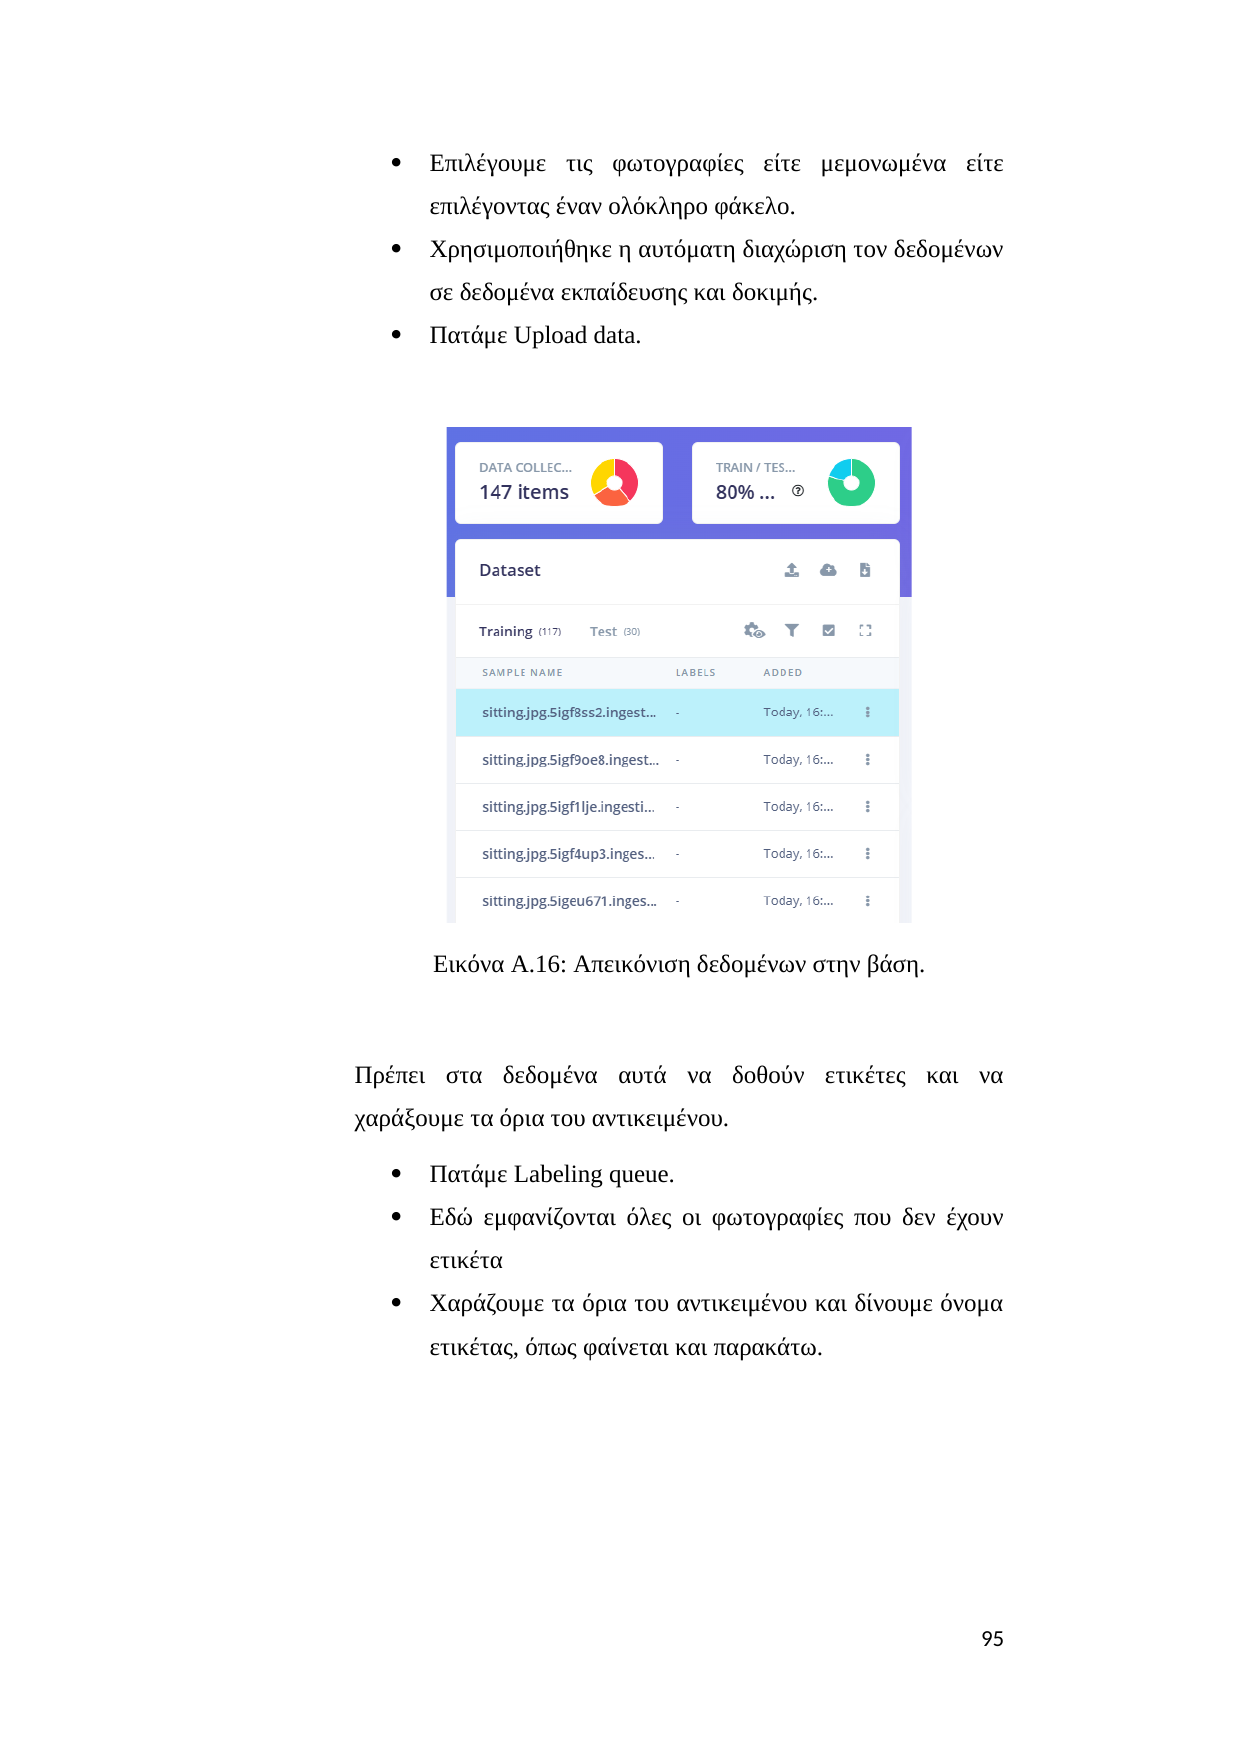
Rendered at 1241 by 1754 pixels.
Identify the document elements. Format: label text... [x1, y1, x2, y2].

text Πρέπει στα δεδομένα αυτά να δοθούν ετικέτες και να χαράξουμε τα όρια του αντικειμένου. [354, 1060, 1004, 1132]
list Πατάμε Upload data. [392, 320, 1004, 349]
list Εδώ εμφανίζονται όλες οι φωτογραφίες που δεν έχουν ετικέτα [392, 1202, 1004, 1274]
list Πατάμε Labeling queue. [392, 1159, 1004, 1188]
list Χρησιμοποιήθηκε η αυτόματη διαχώριση τον δεδομένων σε δεδομένα εκπαίδευσης και δοκιμής. [392, 234, 1004, 306]
picture [446, 427, 912, 923]
text Εικόνα Α.16: Απεικόνιση δεδομένων στην βάση. [354, 949, 1004, 978]
list Χαράζουμε τα όρια του αντικειμένου και δίνουμε όνομα ετικέτας, όπως φαίνεται και παρακάτω. [392, 1288, 1004, 1360]
list Επιλέγουμε τις φωτογραφίες είτε μεμονωμένα είτε επιλέγοντας έναν ολόκληρο φάκελο. [392, 148, 1004, 219]
